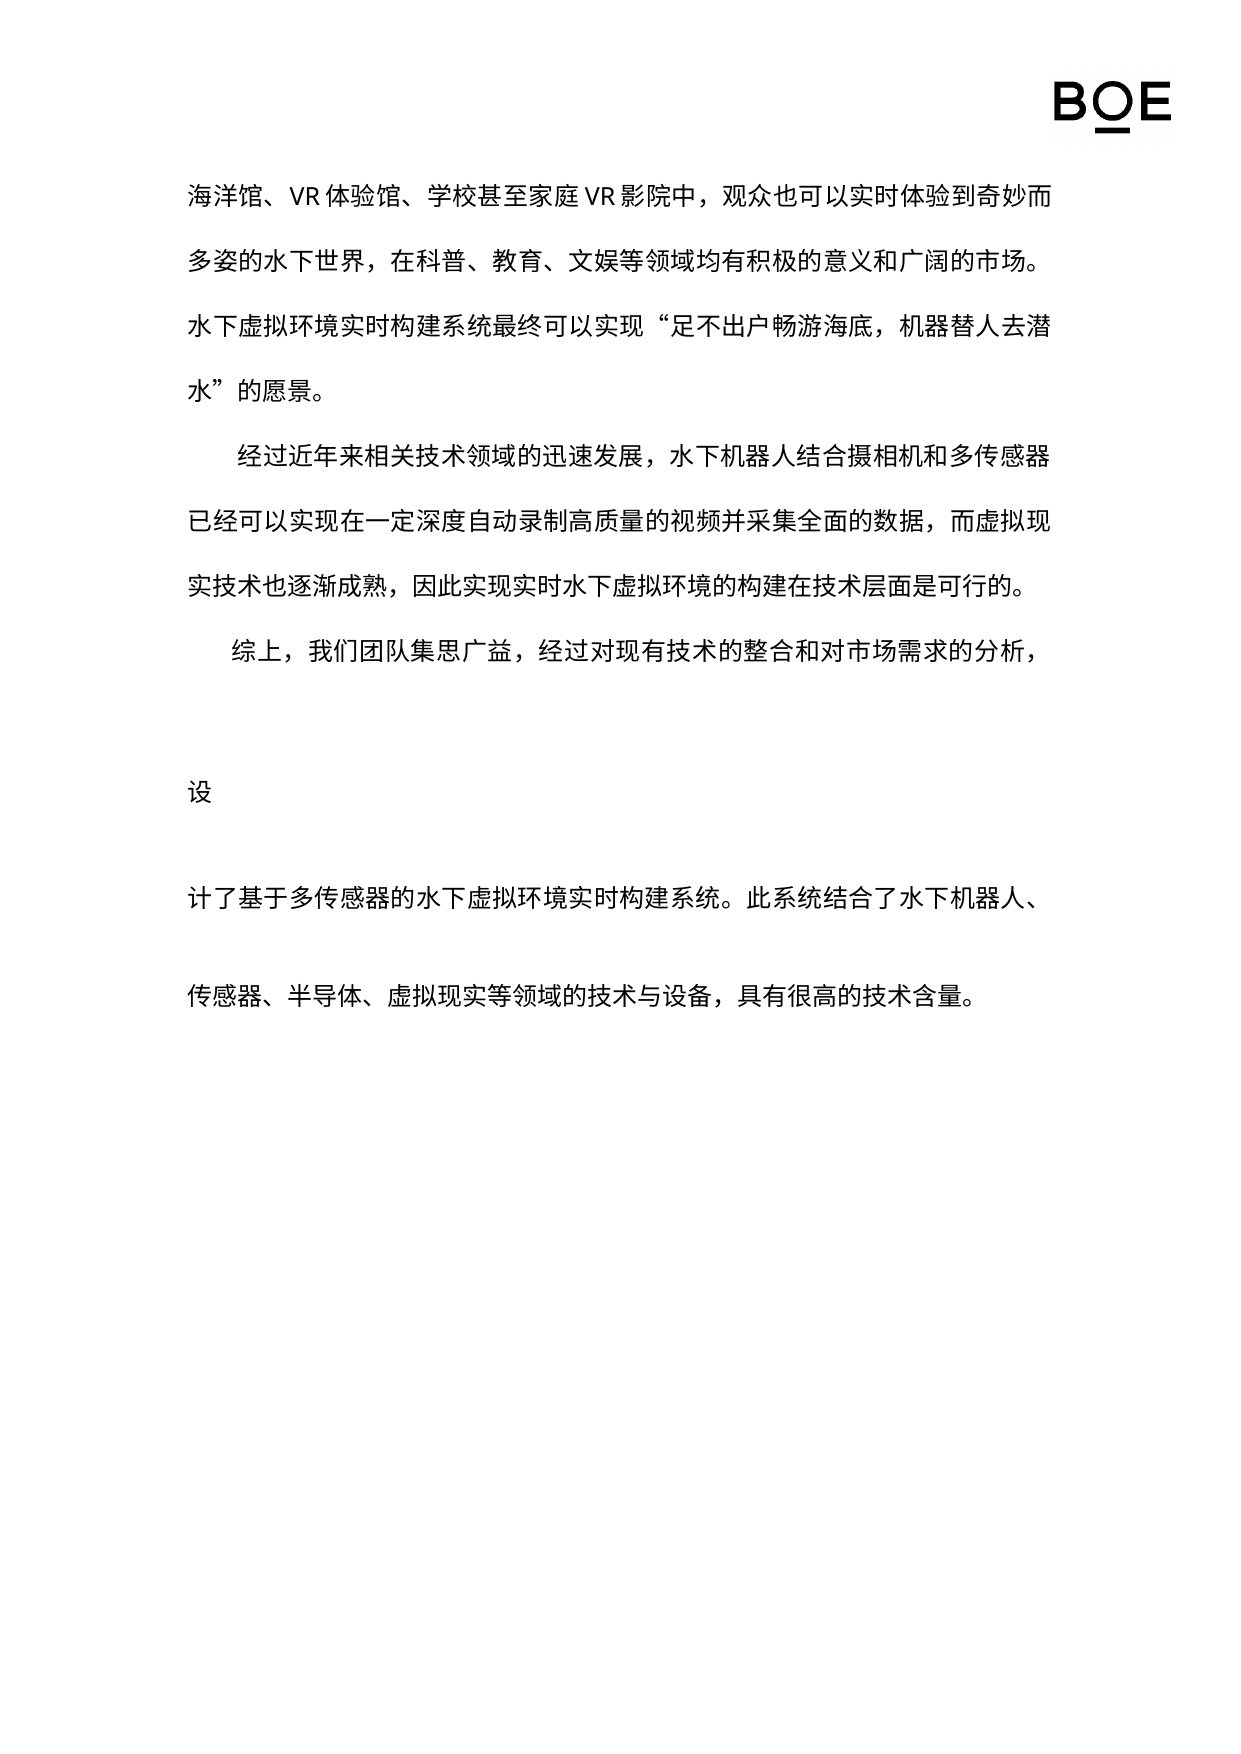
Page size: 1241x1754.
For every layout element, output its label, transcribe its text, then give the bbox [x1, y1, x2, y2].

text 经过近年来相关技术领域的迅速发展，水下机器人结合摄相机和多传感器已经可以实现在一定深度自动录制高质量的视频并采集全面的数据，而虚拟现实技术也逐渐成熟，因此实现实时水下虚拟环境的构建在技术层面是可行的。 [187, 422, 1053, 617]
text 计了基于多传感器的水下虚拟环境实时构建系统。此系统结合了水下机器人、传感器、半导体、虚拟现实等领域的技术与设备，具有很高的技术含量。 [187, 864, 1053, 1027]
text 综上，我们团队集思广益，经过对现有技术的整合和对市场需求的分析，设 [187, 617, 1053, 828]
picture [1052, 65, 1172, 150]
